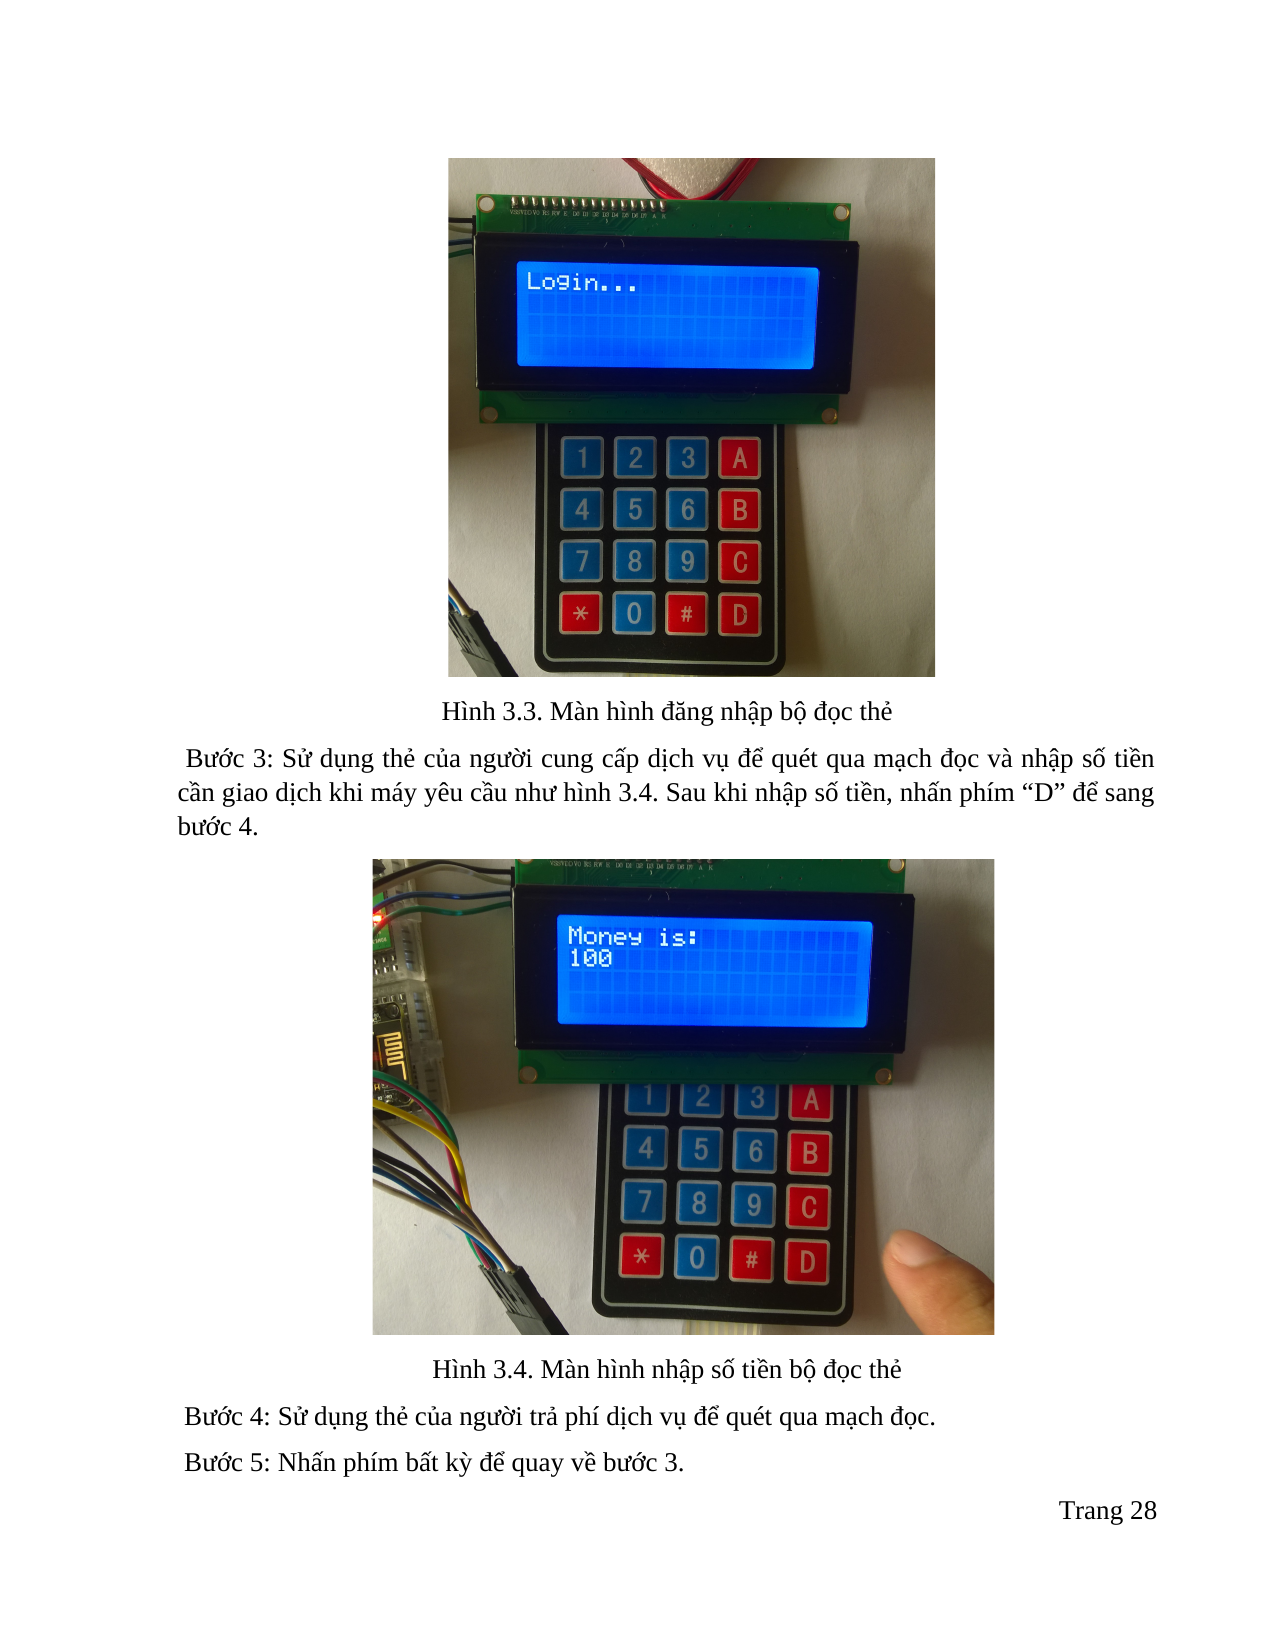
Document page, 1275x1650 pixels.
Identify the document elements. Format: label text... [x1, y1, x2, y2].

picture [372, 859, 995, 1335]
text Bước 5: Nhấn phím bất kỳ để quay về bước 3. [177, 1446, 1157, 1477]
picture [448, 158, 936, 677]
text Bước 3: Sử dụng thẻ của người cung cấp dịch vụ để quét qua mạch đọc và nhập số tiền cần giao dịch khi máy yêu cầu như hình 3.4. Sau khi nhập số tiền, nhấn phím “D” để sang bước 4. [177, 742, 1157, 841]
text Bước 4: Sử dụng thẻ của người trả phí dịch vụ để quét qua mạch đọc. [177, 1400, 1157, 1431]
